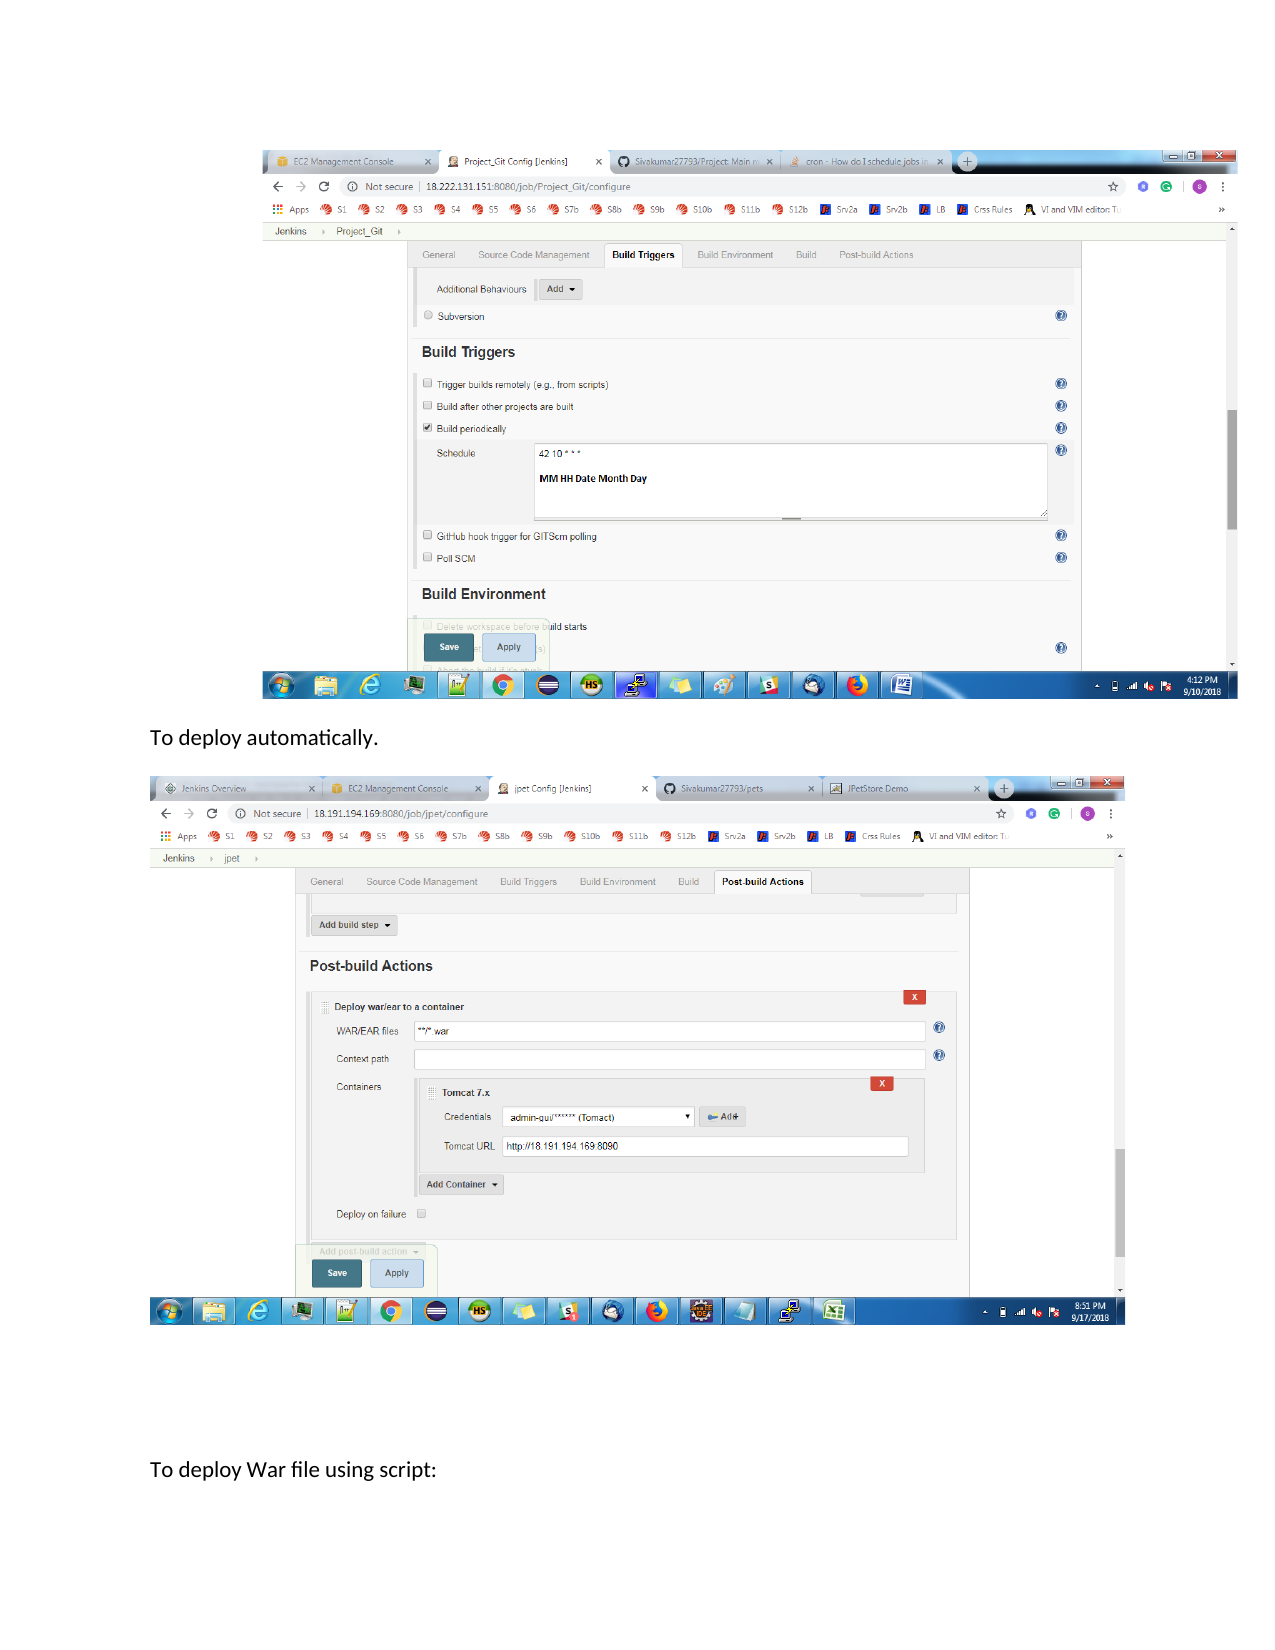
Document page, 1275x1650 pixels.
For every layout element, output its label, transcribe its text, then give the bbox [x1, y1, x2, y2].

picture [262, 150, 1238, 699]
picture [150, 776, 1125, 1325]
text To deploy War file using script: [150, 1455, 1125, 1483]
text To deploy automatically. [150, 723, 1125, 751]
